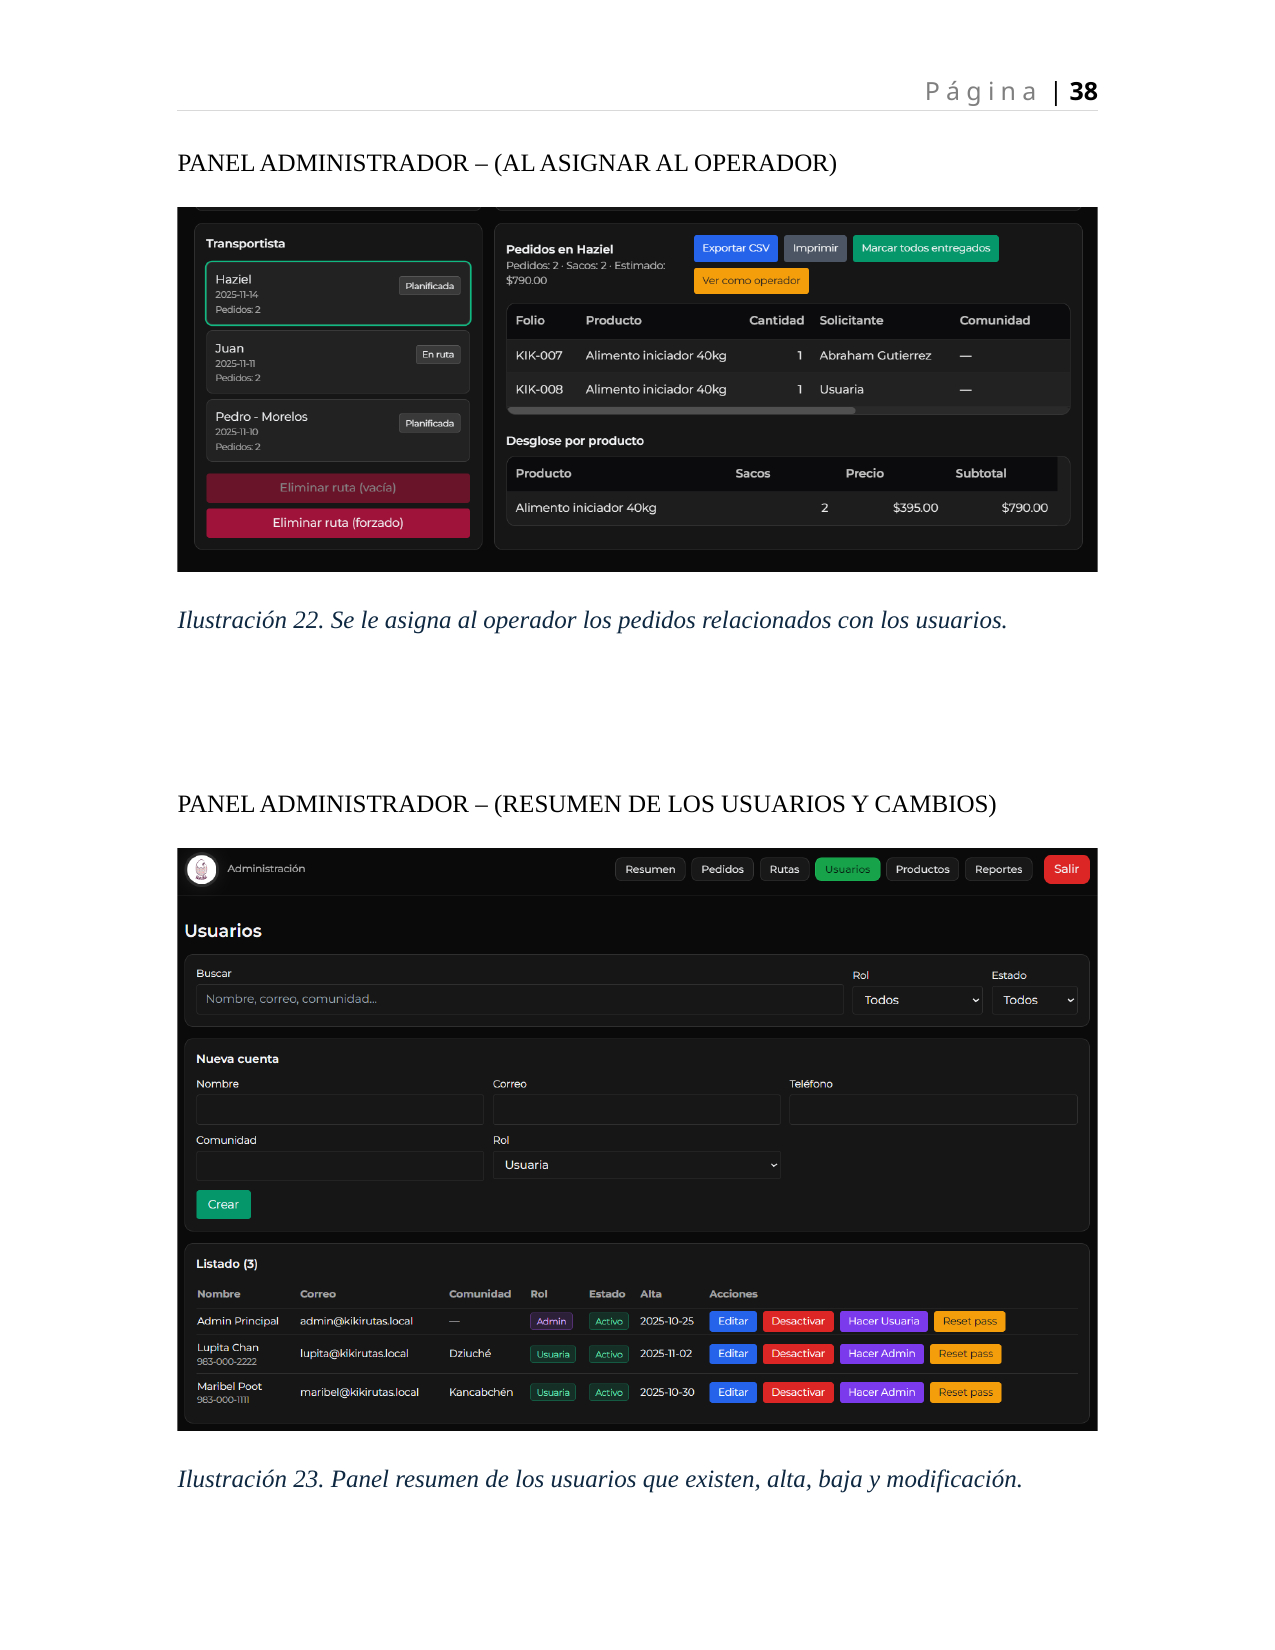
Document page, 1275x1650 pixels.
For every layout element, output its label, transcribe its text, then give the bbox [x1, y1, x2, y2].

text PANEL ADMINISTRADOR – (AL ASIGNAR AL OPERADOR) [177, 148, 1098, 176]
text PANEL ADMINISTRADOR – (RESUMEN DE LOS USUARIOS Y CAMBIOS) [177, 789, 1098, 818]
picture [177, 207, 1098, 572]
text Ilustración 22. Se le asigna al operador los pedidos relacionados con los usuarios. [177, 605, 1098, 634]
text Ilustración 23. Panel resumen de los usuarios que existen, alta, baja y modificación. [177, 1464, 1098, 1493]
picture [177, 848, 1098, 1431]
